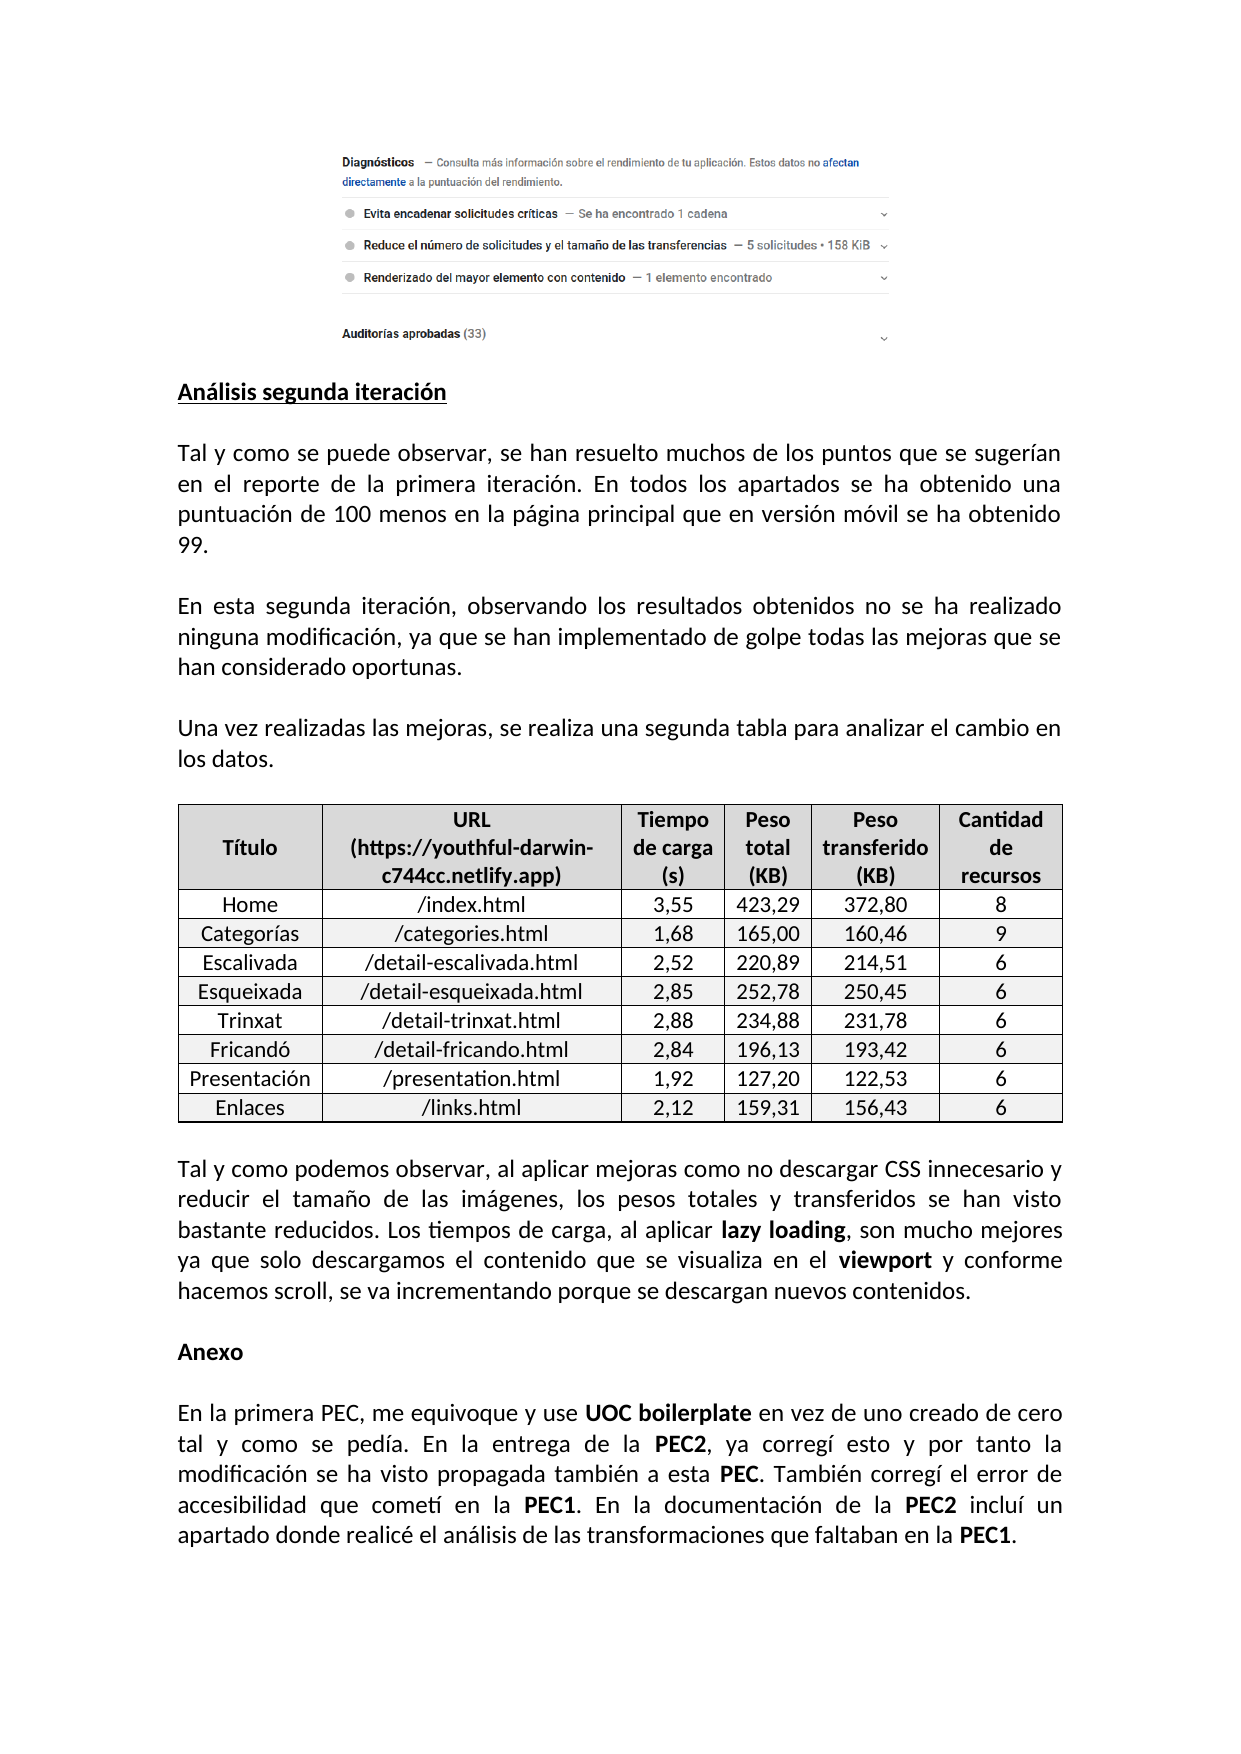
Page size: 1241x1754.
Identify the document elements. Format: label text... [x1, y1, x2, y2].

table_cell 165,00 [725, 919, 811, 947]
table_cell 127,20 [725, 1064, 811, 1092]
table_cell /detail-escalivada.html [323, 948, 621, 976]
table_header Tiempo de carga (s) [622, 805, 724, 889]
text En esta segunda iteración, observando los resultados obtenidos no se ha realizado ninguna modificación, ya que se han implementado de golpe todas las mejoras que se han considerado oportunas. [177, 590, 1063, 682]
text Tal y como podemos observar, al aplicar mejoras como no descargar CSS innecesario y reducir el tamaño de las imágenes, los pesos totales y transferidos se han visto bastante reducidos. Los tiempos de carga, al aplicar lazy loading, son mucho mejores ya que solo descargamos el contenido que se visualiza en el viewport y conforme hacemos scroll, se va incrementando porque se descargan nuevos contenidos. [177, 1153, 1063, 1306]
table_cell Escalivada [179, 948, 322, 976]
table_cell /detail-esqueixada.html [323, 977, 621, 1005]
table_cell 9 [940, 919, 1062, 947]
table_cell 160,46 [812, 919, 939, 947]
table_header Peso total (KB) [725, 805, 811, 889]
table_cell 122,53 [812, 1064, 939, 1092]
table_cell 6 [940, 977, 1062, 1005]
table_cell 234,88 [725, 1006, 811, 1034]
table_cell 250,45 [812, 977, 939, 1005]
table_cell 156,43 [812, 1094, 939, 1121]
table_cell 2,52 [622, 948, 724, 976]
table_cell 6 [940, 1035, 1062, 1063]
table_cell 159,31 [725, 1094, 811, 1121]
text Análisis segunda iteración [177, 377, 1063, 407]
table_cell Trinxat [179, 1006, 322, 1034]
table_cell Enlaces [179, 1094, 322, 1121]
table_cell Esqueixada [179, 977, 322, 1005]
table_cell 231,78 [812, 1006, 939, 1034]
table_cell /index.html [323, 890, 621, 918]
table_cell 6 [940, 1006, 1062, 1034]
table_cell /detail-trinxat.html [323, 1006, 621, 1034]
table_cell 1,68 [622, 919, 724, 947]
table_cell 372,80 [812, 890, 939, 918]
table_cell Home [179, 890, 322, 918]
table_cell 423,29 [725, 890, 811, 918]
picture [339, 147, 901, 346]
table_cell 252,78 [725, 977, 811, 1005]
table_header URL (https://youthful-darwin-c744cc.netlify.app) [323, 805, 621, 889]
table_cell /links.html [323, 1094, 621, 1121]
table_cell 2,12 [622, 1094, 724, 1121]
table_cell /presentation.html [323, 1064, 621, 1092]
table_header Cantidad de recursos [940, 805, 1062, 889]
table_cell 3,55 [622, 890, 724, 918]
table_cell 1,92 [622, 1064, 724, 1092]
text Anexo [177, 1336, 1063, 1367]
table_cell 196,13 [725, 1035, 811, 1063]
text Una vez realizadas las mejoras, se realiza una segunda tabla para analizar el cambio en los datos. [177, 712, 1063, 773]
table_cell /categories.html [323, 919, 621, 947]
table_cell 6 [940, 1064, 1062, 1092]
table_cell 2,85 [622, 977, 724, 1005]
table_cell 214,51 [812, 948, 939, 976]
text En la primera PEC, me equivoque y use UOC boilerplate en vez de uno creado de cero tal y como se pedía. En la entrega de la PEC2, ya corregí esto y por tanto la modificación se ha visto propagada también a esta PEC. También corregí el error de accesibilidad que cometí en la PEC1. En la documentación de la PEC2 incluí un apartado donde realicé el análisis de las transformaciones que faltaban en la PEC1. [177, 1397, 1063, 1550]
table_cell /detail-fricando.html [323, 1035, 621, 1063]
table_cell 220,89 [725, 948, 811, 976]
table_cell 6 [940, 1094, 1062, 1121]
table_cell Presentación [179, 1064, 322, 1092]
table_cell 193,42 [812, 1035, 939, 1063]
table_header Título [179, 805, 322, 889]
text Tal y como se puede observar, se han resuelto muchos de los puntos que se sugerían en el reporte de la primera iteración. En todos los apartados se ha obtenido una puntuación de 100 menos en la página principal que en versión móvil se ha obtenido 99. [177, 438, 1063, 560]
table_cell 2,84 [622, 1035, 724, 1063]
table_cell Categorías [179, 919, 322, 947]
table_cell 6 [940, 948, 1062, 976]
table_header Peso transferido (KB) [812, 805, 939, 889]
table_cell 8 [940, 890, 1062, 918]
table_cell Fricandó [179, 1035, 322, 1063]
table_cell 2,88 [622, 1006, 724, 1034]
